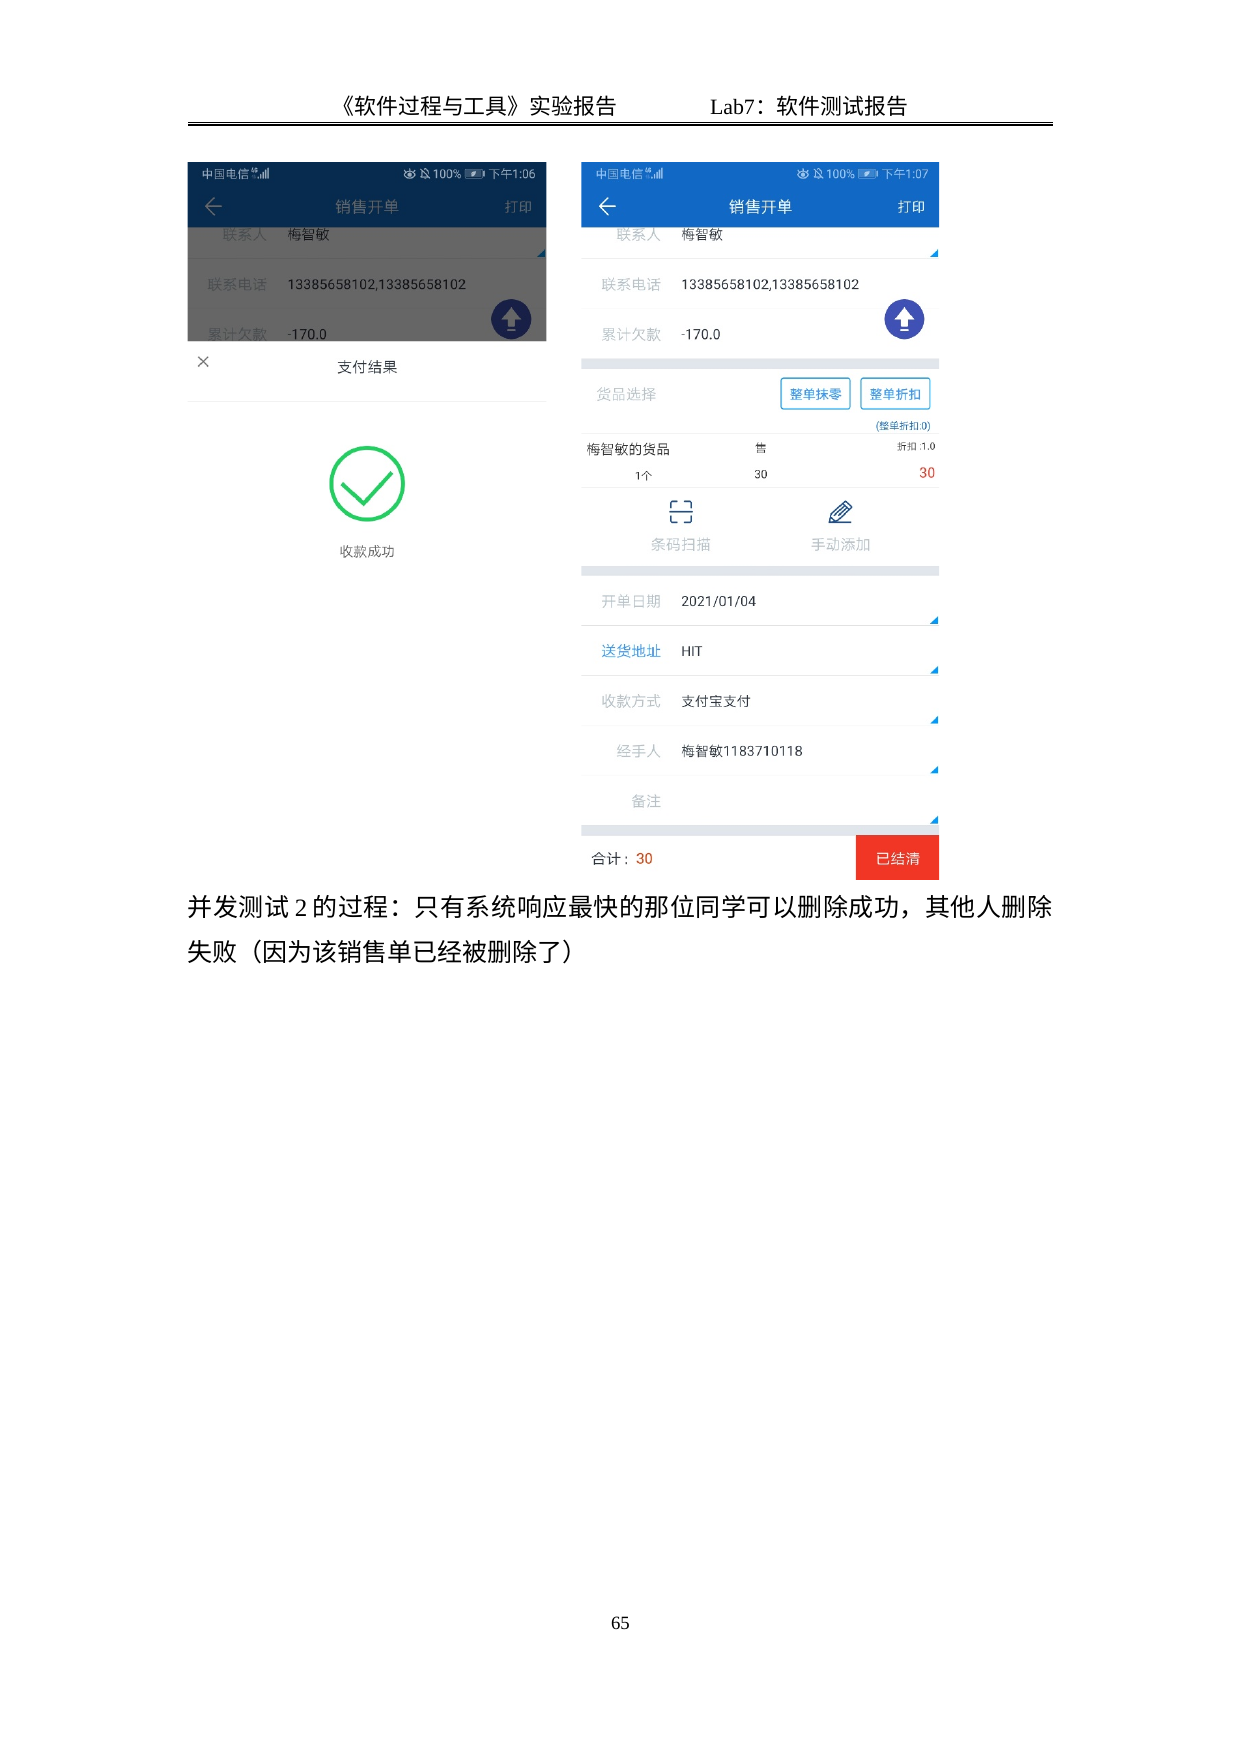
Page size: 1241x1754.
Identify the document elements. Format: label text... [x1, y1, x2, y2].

text 并发测试2的过程：只有系统响应最快的那位同学可以删除成功，其他人删除失败（因为该销售单已经被删除了） [187, 887, 1053, 968]
picture [581, 162, 940, 880]
picture [187, 162, 547, 880]
